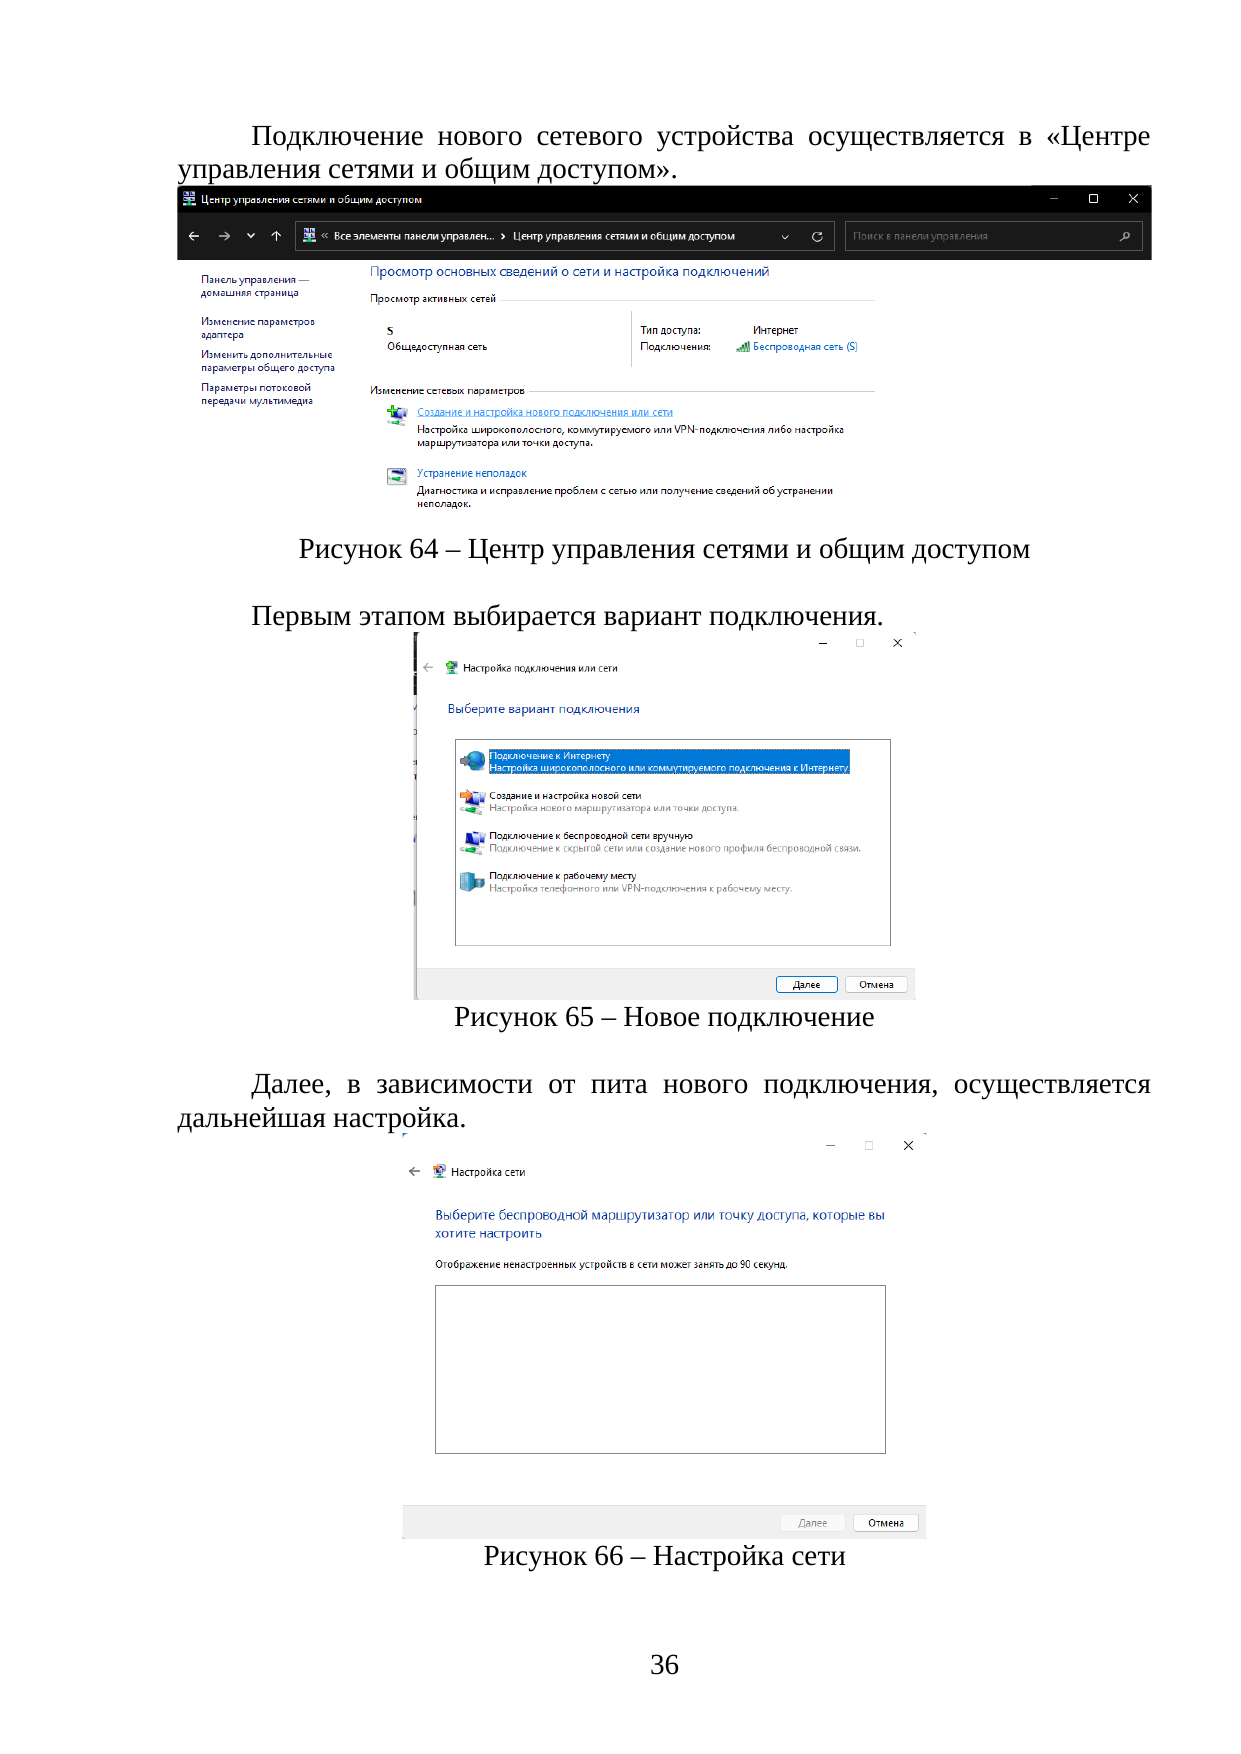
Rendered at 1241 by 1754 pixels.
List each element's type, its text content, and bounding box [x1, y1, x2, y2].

text Первым этапом выбирается вариант подключения. [177, 598, 1152, 632]
picture [413, 632, 916, 1000]
text Далее, в зависимости от пита нового подключения, осуществляется дальнейшая настройка. [177, 1067, 1152, 1134]
text Рисунок 65 – Новое подключение [177, 999, 1152, 1033]
text Подключение нового сетевого устройства осуществляется в «Центре управления сетями и общим доступом». [177, 118, 1152, 185]
text Рисунок 64 – Центр управления сетями и общим доступом [177, 532, 1152, 565]
picture [402, 1133, 927, 1539]
picture [177, 185, 1152, 532]
text Рисунок 66 – Настройка сети [177, 1538, 1152, 1572]
